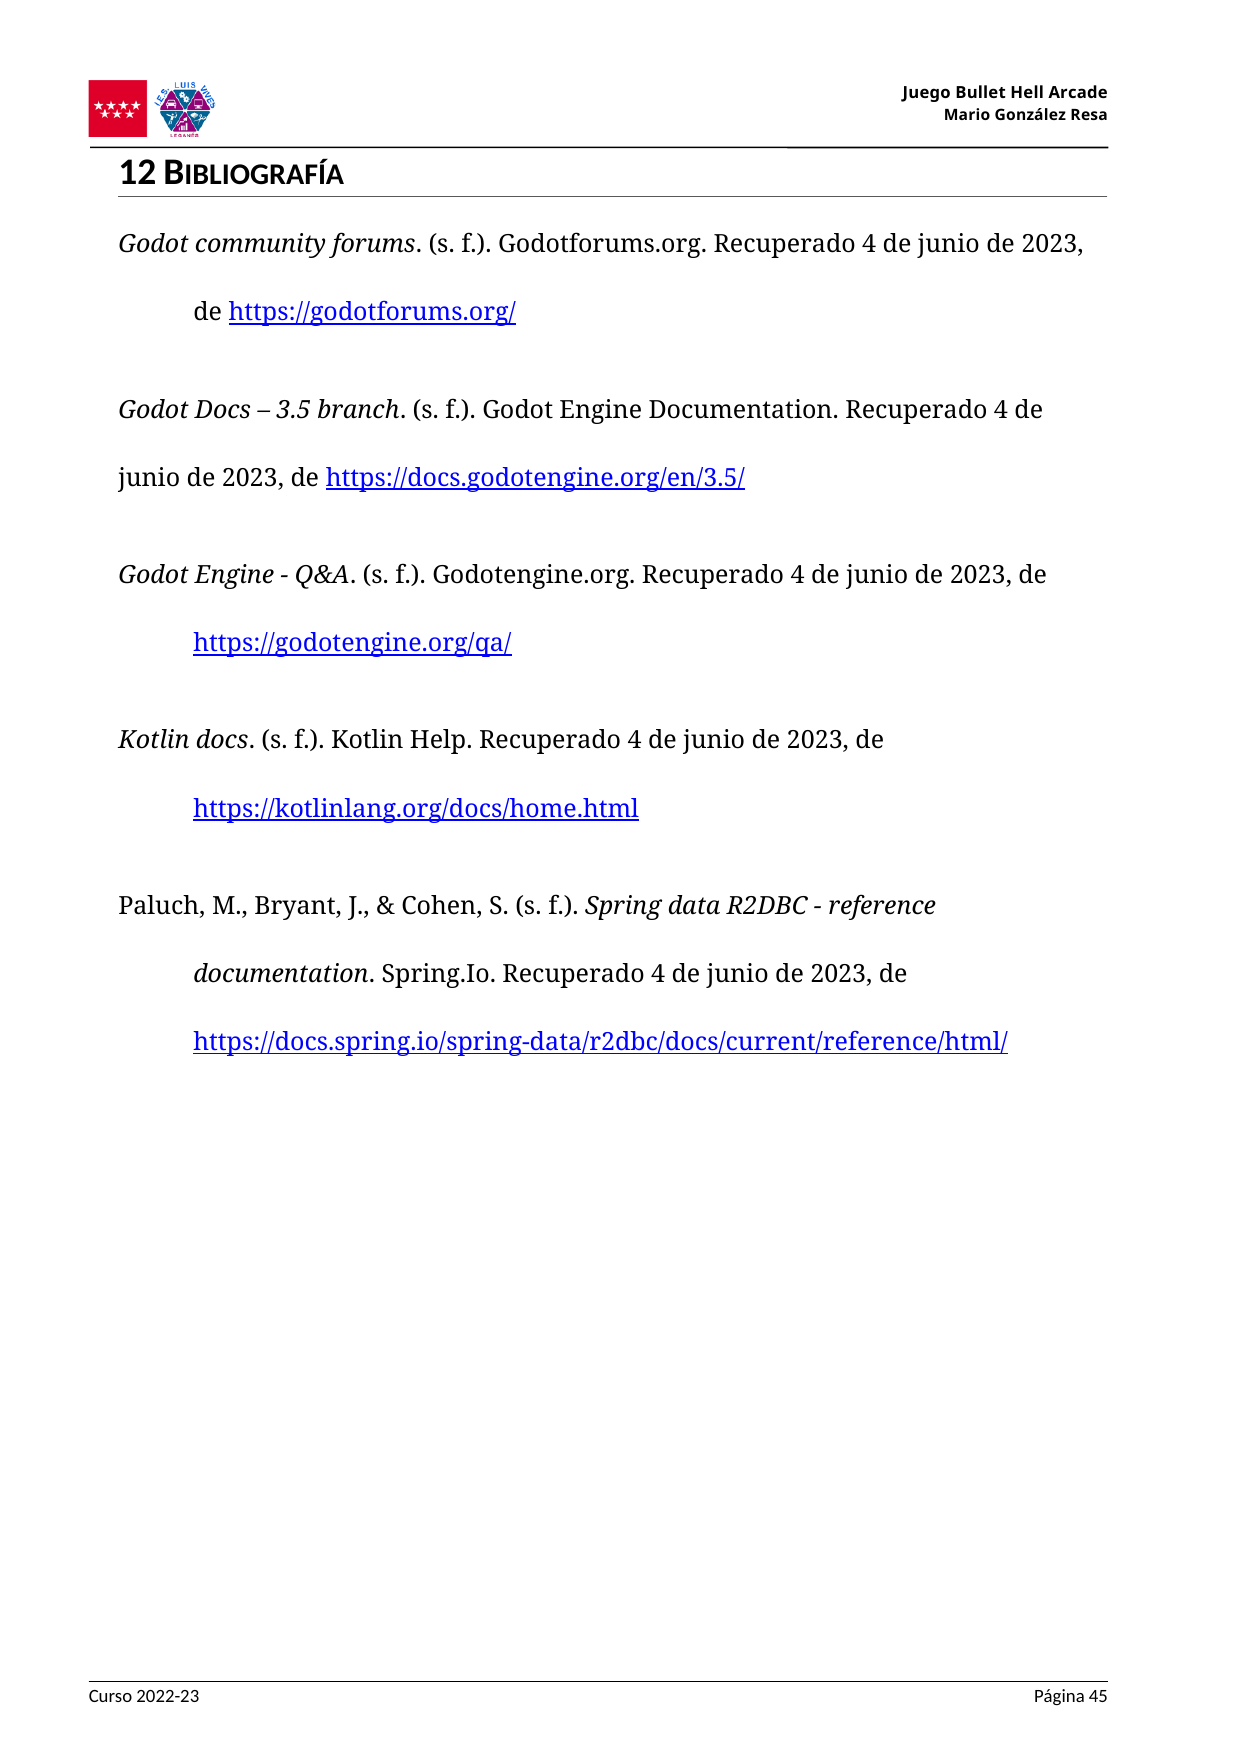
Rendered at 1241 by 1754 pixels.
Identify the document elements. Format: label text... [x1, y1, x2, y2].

picture [87, 80, 215, 136]
text Paluch, M., Bryant, J., & Cohen, S. (s. f.). Spring data R2DBC - reference documentation. Spring.Io. Recuperado 4 de junio de 2023, de https://docs.spring.io/spring-data/r2dbc/docs/current/reference/html/ [118, 888, 1107, 1058]
subtitle Bibliografía [118, 148, 1107, 196]
text Godot community forums. (s. f.). Godotforums.org. Recuperado 4 de junio de 2023, de https://godotforums.org/ [118, 226, 1107, 328]
text Godot Engine - Q&A. (s. f.). Godotengine.org. Recuperado 4 de junio de 2023, de https://godotengine.org/qa/ [118, 557, 1107, 659]
text Godot Docs – 3.5 branch. (s. f.). Godot Engine Documentation. Recuperado 4 de junio de 2023, de https://docs.godotengine.org/en/3.5/ [118, 391, 1107, 493]
text Kotlin docs. (s. f.). Kotlin Help. Recuperado 4 de junio de 2023, de https://kotlinlang.org/docs/home.html [118, 722, 1107, 824]
